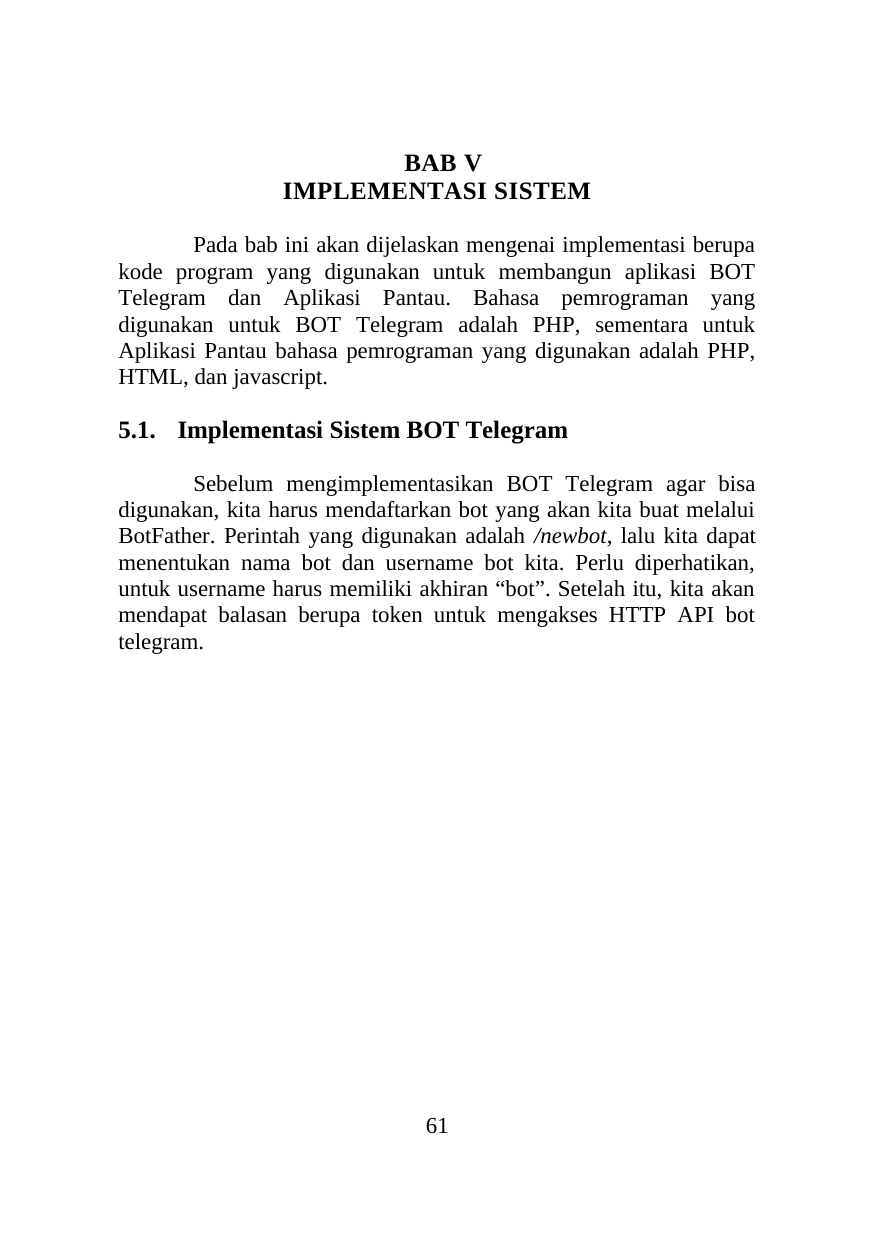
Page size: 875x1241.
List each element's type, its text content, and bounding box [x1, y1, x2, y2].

subtitle BAB V IMPLEMENTASI SISTEM [118, 148, 756, 205]
text Pada bab ini akan dijelaskan mengenai implementasi berupa kode program yang digunakan untuk membangun aplikasi BOT Telegram dan Aplikasi Pantau. Bahasa pemrograman yang digunakan untuk BOT Telegram adalah PHP, sementara untuk Aplikasi Pantau bahasa pemrograman yang digunakan adalah PHP, HTML, dan javascript. [118, 232, 756, 390]
subtitle Implementasi Sistem BOT Telegram [118, 415, 756, 443]
text Sebelum mengimplementasikan BOT Telegram agar bisa digunakan, kita harus mendaftarkan bot yang akan kita buat melalui BotFather. Perintah yang digunakan adalah /newbot, lalu kita dapat menentukan nama bot dan username bot kita. Perlu diperhatikan, untuk username harus memiliki akhiran “bot”. Setelah itu, kita akan mendapat balasan berupa token untuk mengakses HTTP API bot telegram. [118, 470, 756, 654]
